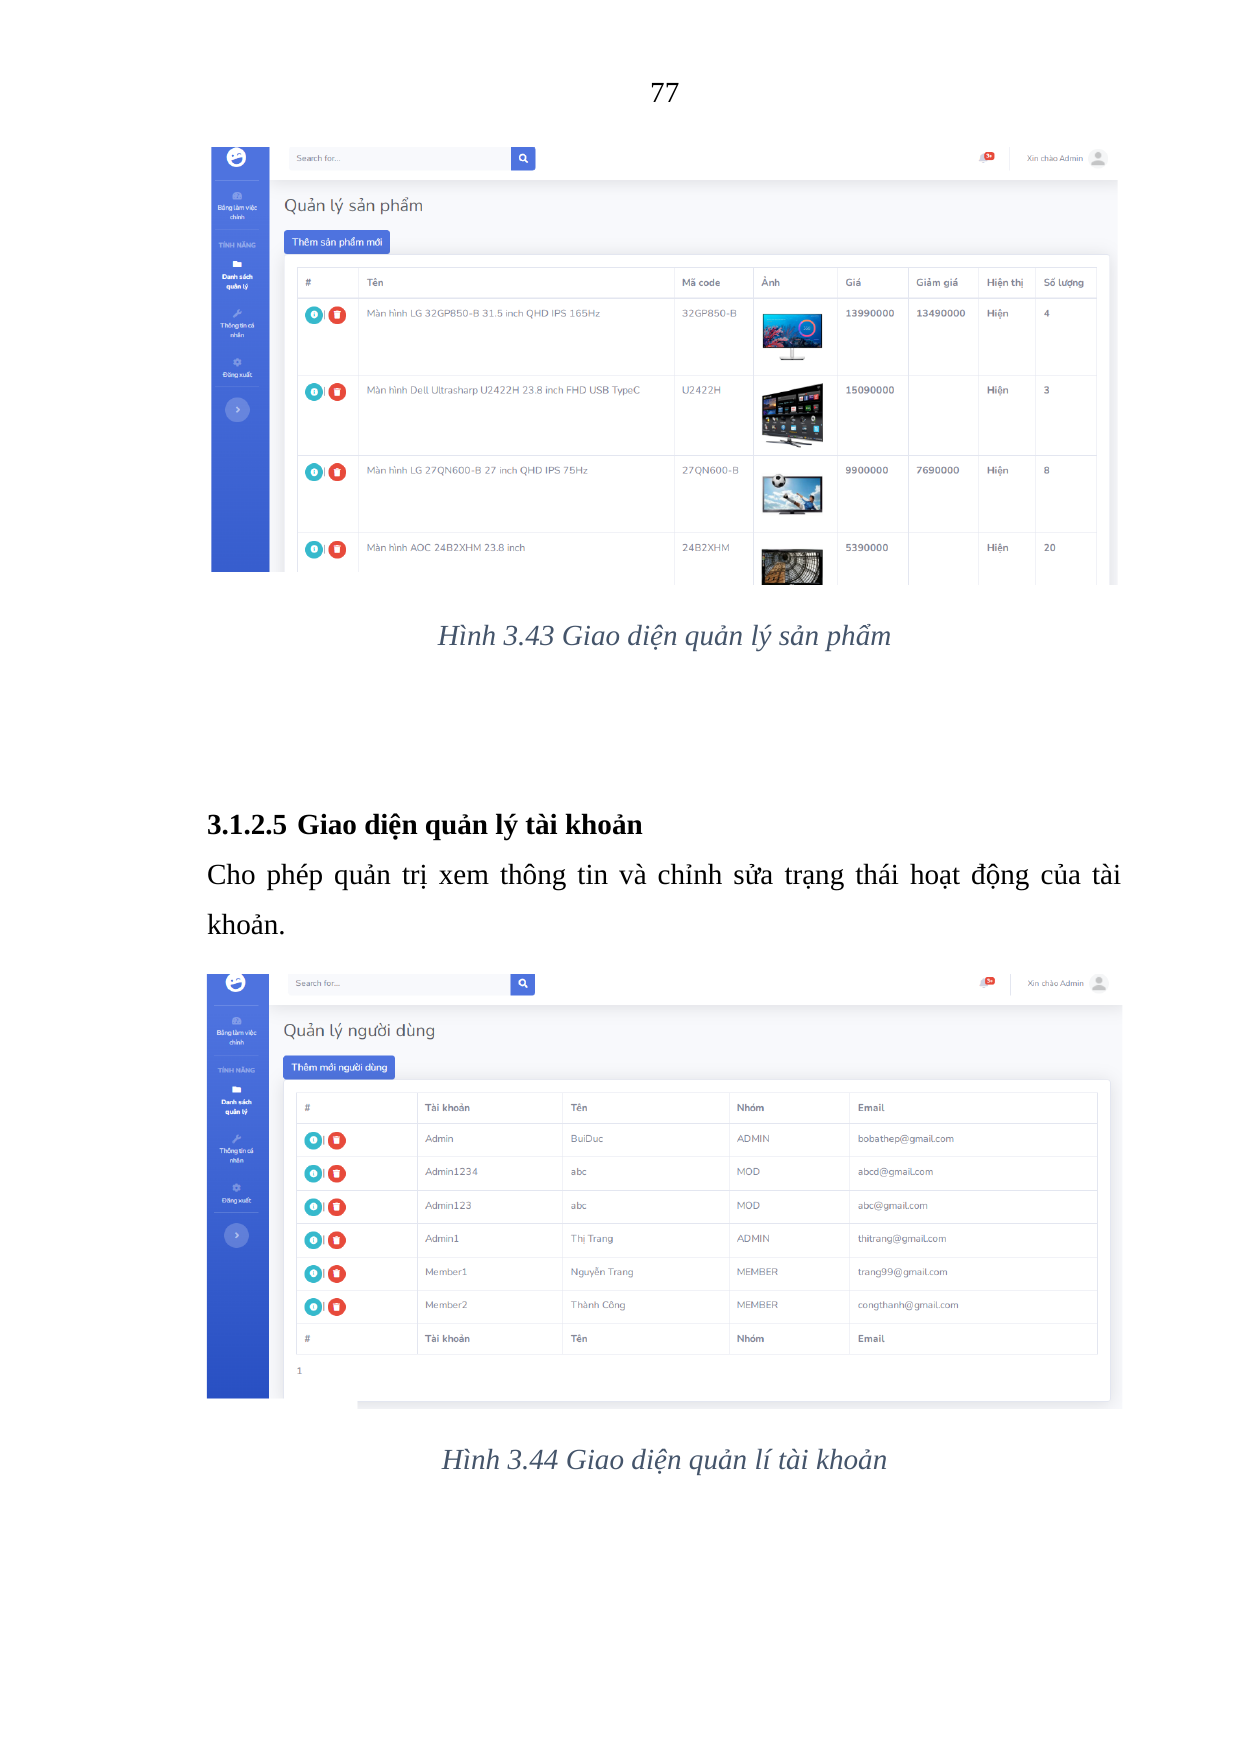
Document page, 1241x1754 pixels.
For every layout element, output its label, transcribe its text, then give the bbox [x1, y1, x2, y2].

text Cho phép quản trị xem thông tin và chỉnh sửa trạng thái hoạt động của tài khoản. [207, 857, 1122, 941]
picture [211, 147, 1118, 585]
subtitle Giao diện quản lý tài khoản [207, 807, 1122, 840]
picture [206, 974, 1123, 1409]
